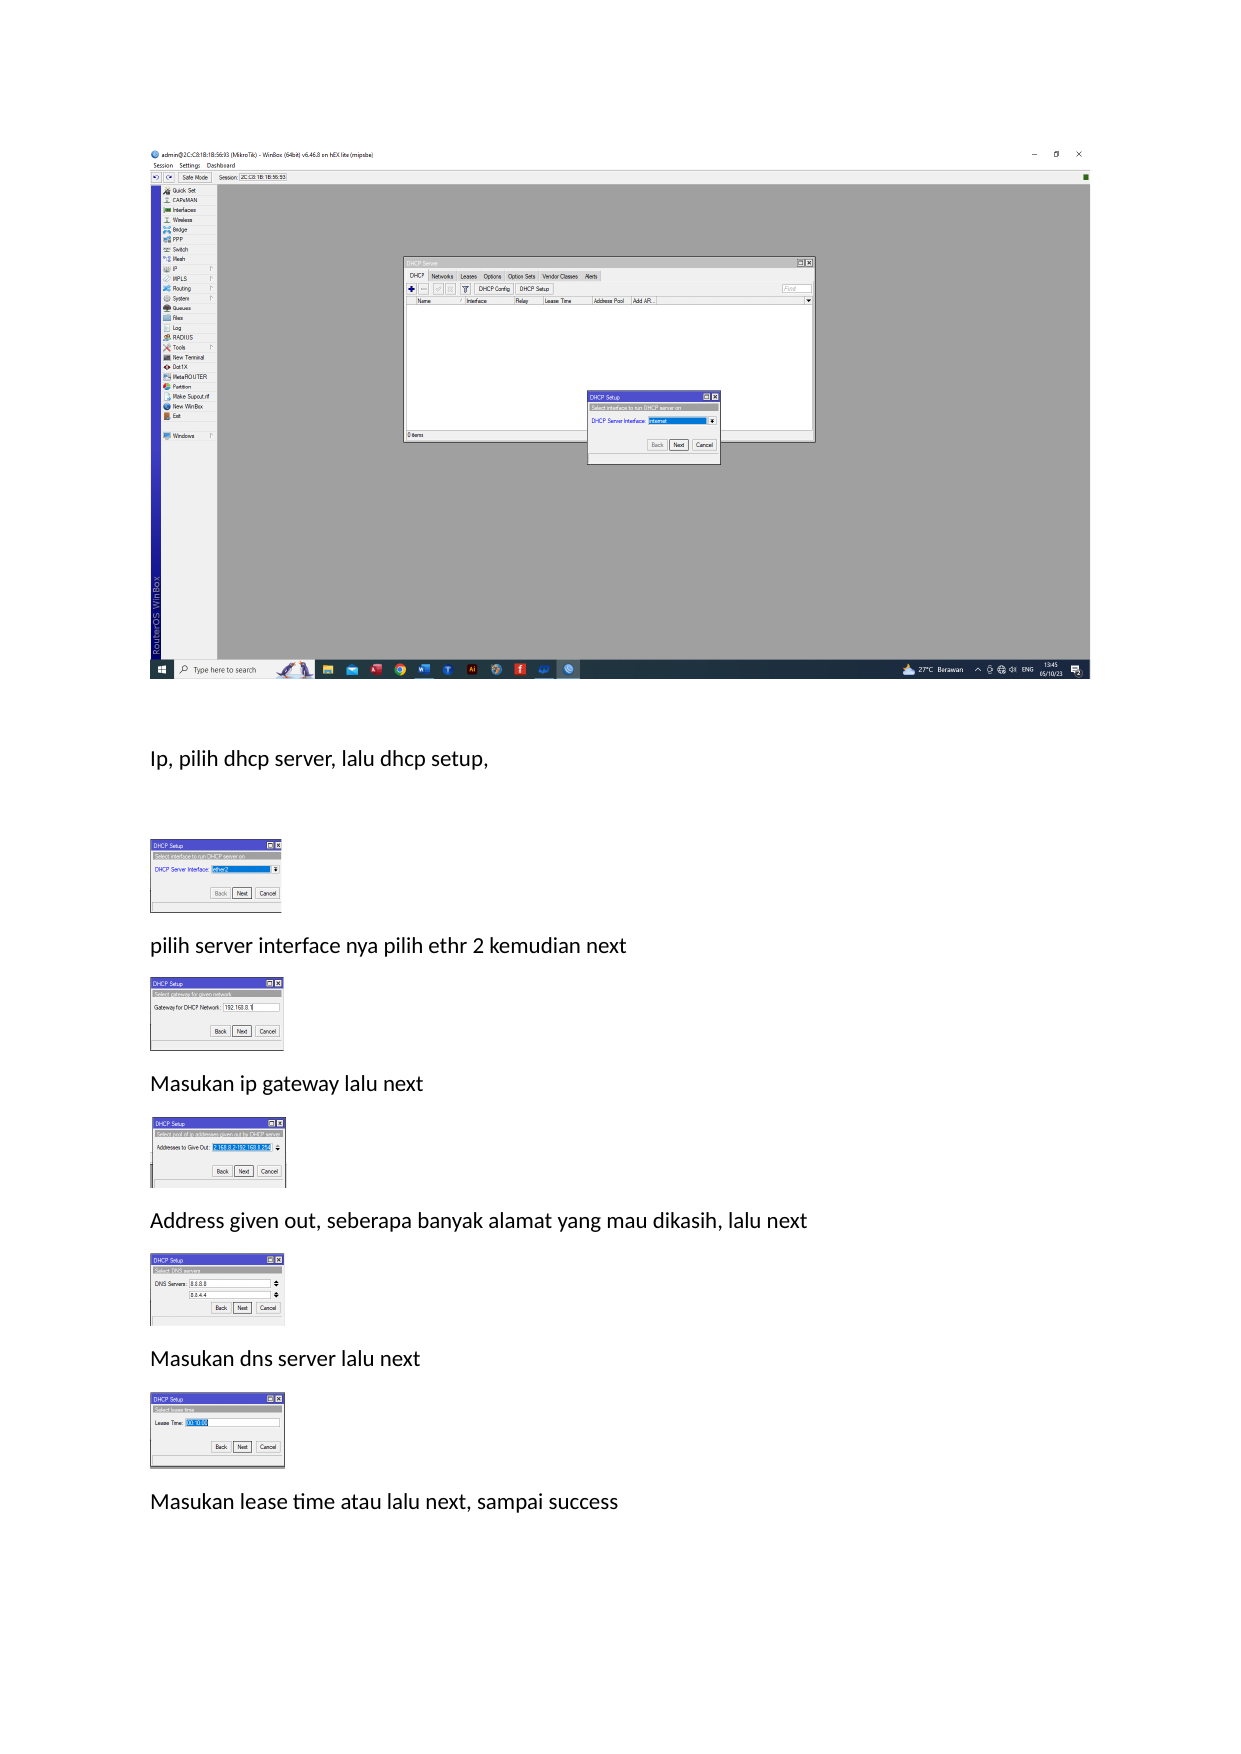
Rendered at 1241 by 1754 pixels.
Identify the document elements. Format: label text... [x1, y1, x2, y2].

text pilih server interface nya pilih ethr 2 kemudian next [150, 931, 1090, 959]
picture [150, 977, 284, 1051]
picture [150, 150, 1091, 679]
text Masukan lease time atau lalu next, sampai success [150, 1487, 1090, 1515]
text Ip, pilih dhcp server, lalu dhcp setup, [150, 744, 1090, 773]
picture [150, 1391, 285, 1469]
text Masukan dns server lalu next [150, 1344, 1090, 1372]
text Address given out, seberapa banyak alamat yang mau dikasih, lalu next [150, 1207, 1090, 1235]
picture [150, 1116, 287, 1188]
text Masukan ip gateway lalu next [150, 1069, 1090, 1097]
picture [150, 838, 282, 913]
picture [150, 1253, 285, 1326]
